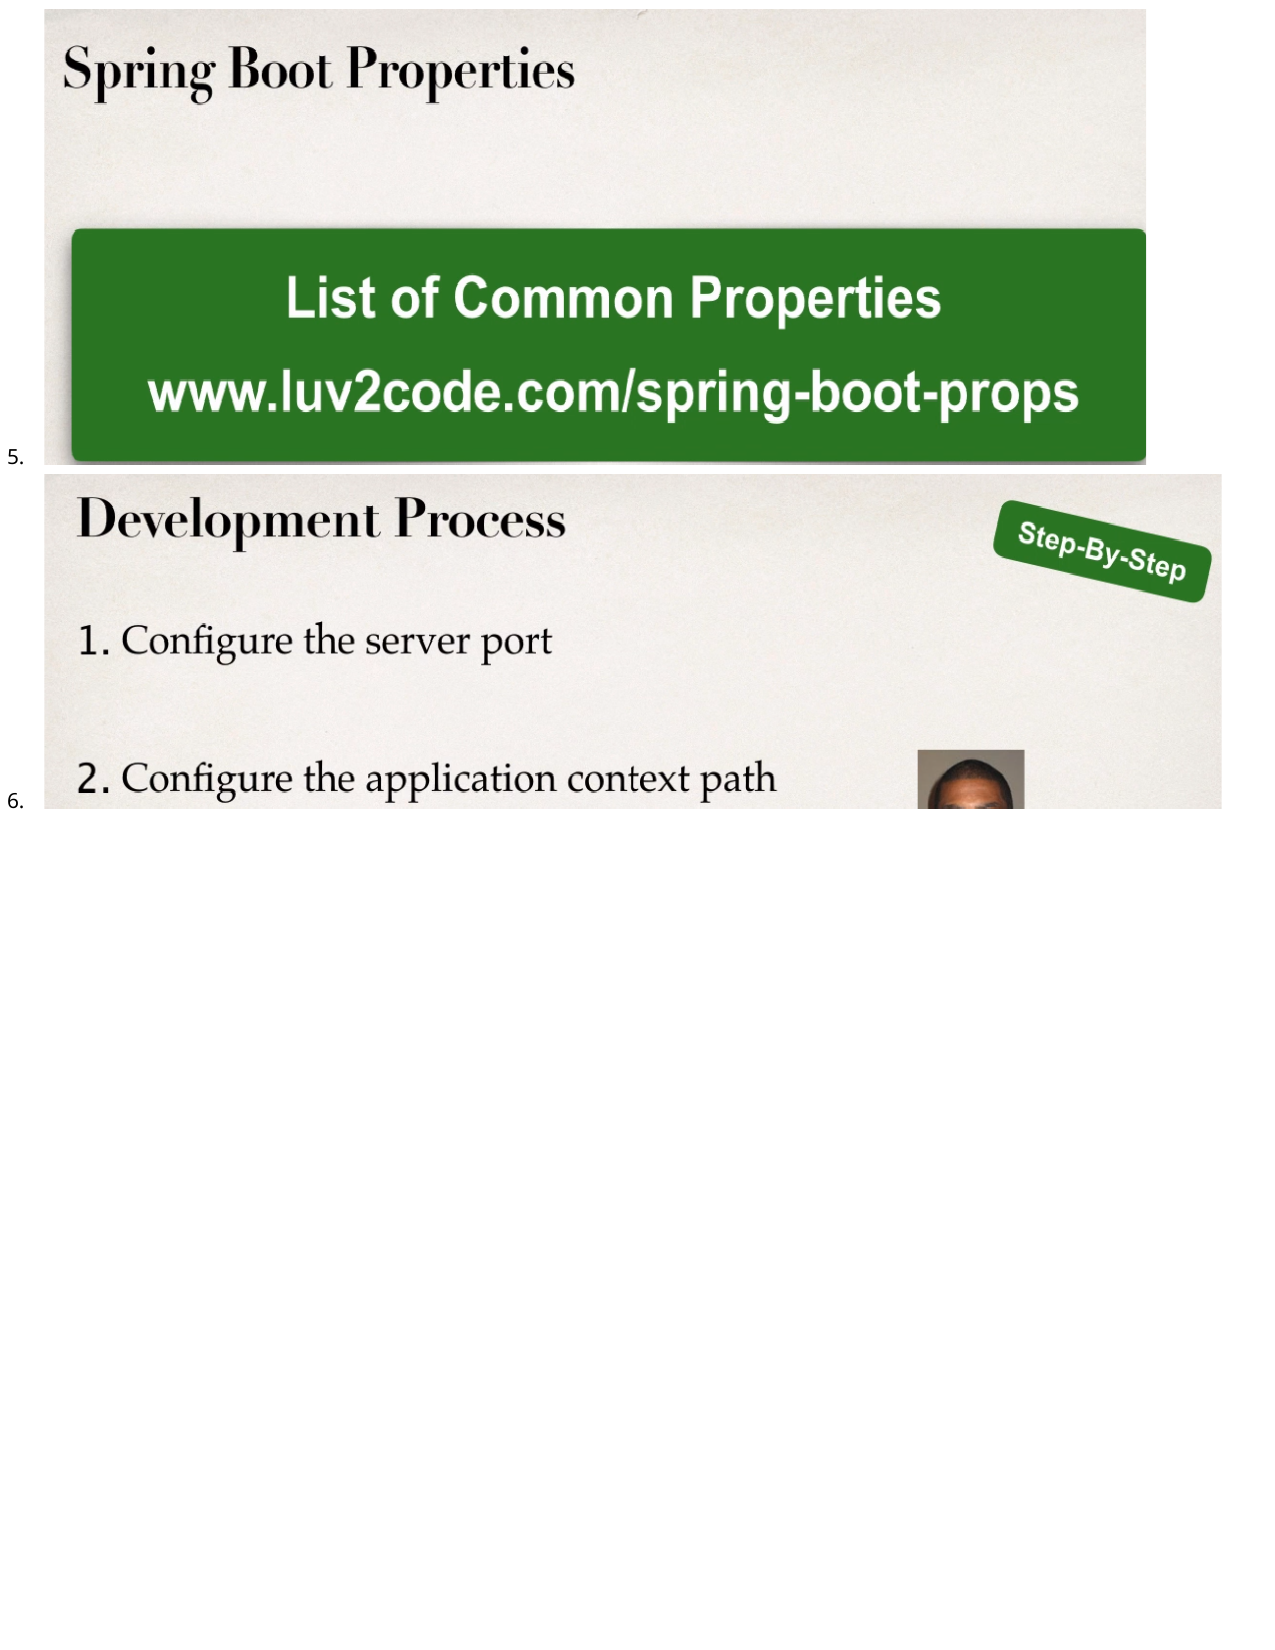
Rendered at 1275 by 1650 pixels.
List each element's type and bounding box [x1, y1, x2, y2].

picture [44, 9, 1147, 465]
picture [44, 474, 1222, 809]
